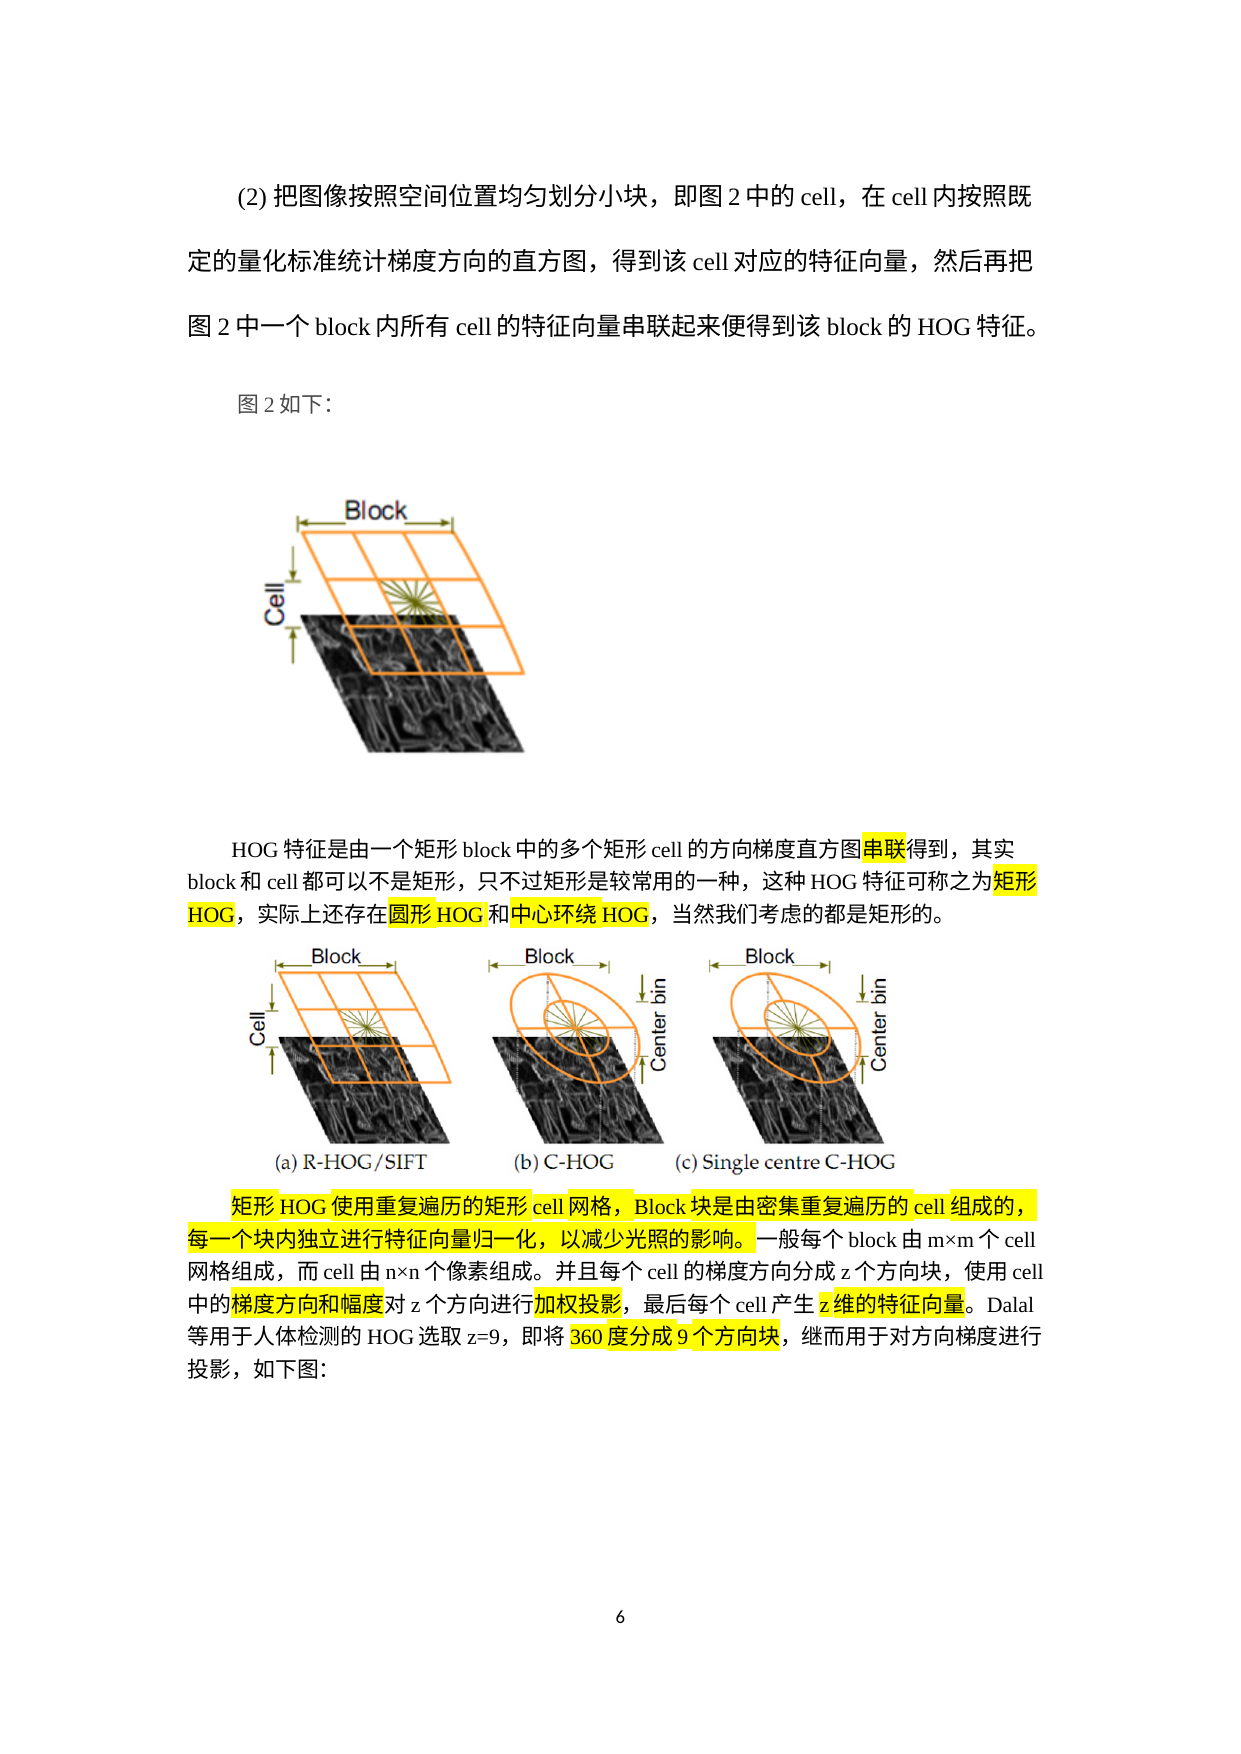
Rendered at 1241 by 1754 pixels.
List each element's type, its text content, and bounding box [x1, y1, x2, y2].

picture [231, 938, 913, 1179]
text HOG特征是由一个矩形block中的多个矩形cell的方向梯度直方图串联得到，其实block和cell都可以不是矩形，只不过矩形是较常用的一种，这种HOG特征可称之为矩形HOG，实际上还存在圆形HOG和中心环绕HOG，当然我们考虑的都是矩形的。 [187, 831, 1053, 929]
picture [237, 477, 578, 775]
text 矩形HOG使用重复遍历的矩形cell网格，Block块是由密集重复遍历的cell组成的，每一个块内独立进行特征向量归一化，以减少光照的影响。一般每个block由m×m个cell网格组成，而cell由n×n个像素组成。并且每个cell的梯度方向分成z个方向块，使用cell中的梯度方向和幅度对z个方向进行加权投影，最后每个cell产生z维的特征向量。Dalal等用于人体检测的HOG选取z=9，即将360度分成9个方向块，继而用于对方向梯度进行投影，如下图： [187, 1189, 1053, 1384]
text 图2如下： [187, 386, 1053, 419]
text (2) 把图像按照空间位置均匀划分小块，即图2中的cell，在cell内按照既定的量化标准统计梯度方向的直方图，得到该cell对应的特征向量，然后再把图2中一个block内所有cell的特征向量串联起来便得到该block的HOG特征。 [187, 162, 1053, 357]
